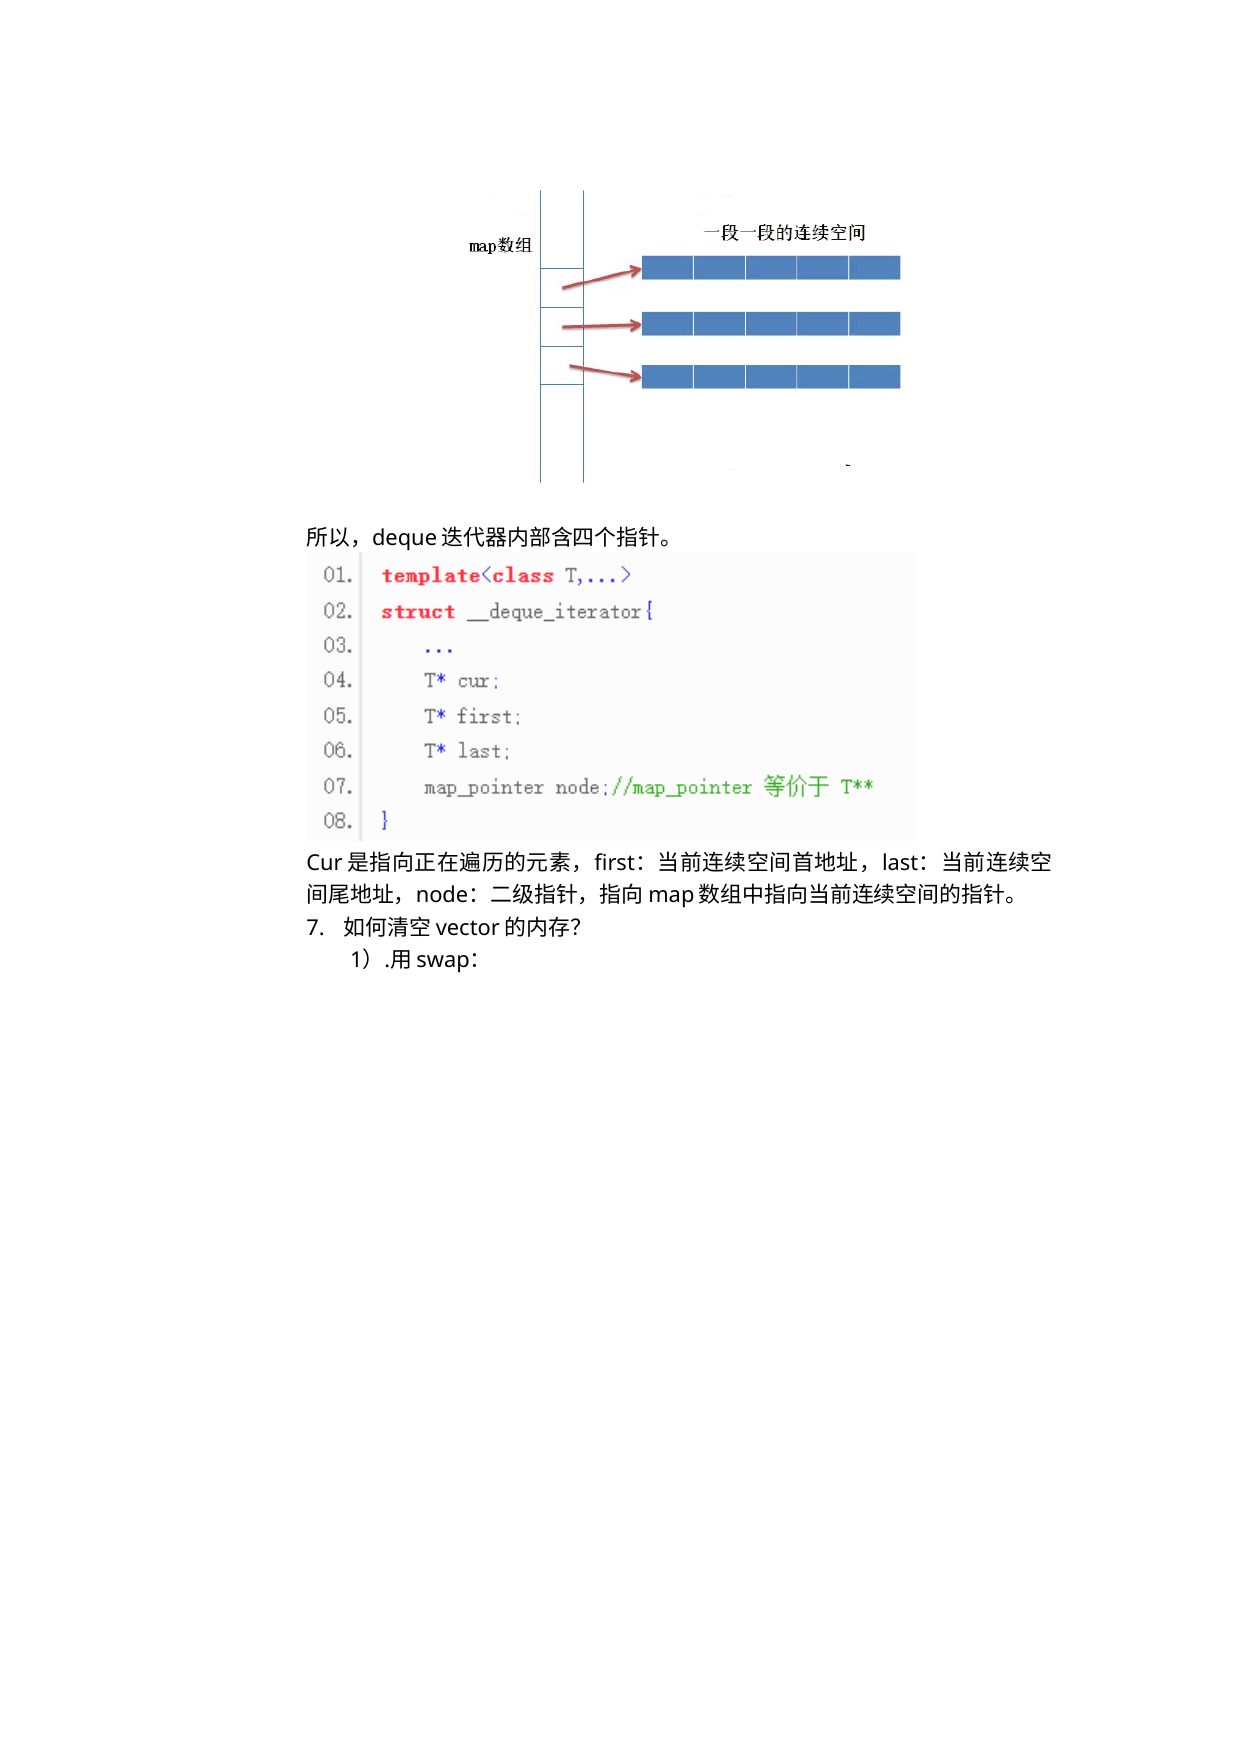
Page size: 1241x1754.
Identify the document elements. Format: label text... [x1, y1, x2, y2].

list 如何清空vector的内存？ [306, 909, 1053, 942]
picture [425, 162, 934, 493]
list Cur是指向正在遍历的元素，first：当前连续空间首地址，last：当前连续空间尾地址，node：二级指针，指向 map数组中指向当前连续空间的指针。 [306, 844, 1053, 909]
list 所以，deque迭代器内部含四个指针。 [306, 519, 1053, 552]
picture [306, 552, 914, 841]
list 1）.用swap： [306, 942, 1053, 974]
